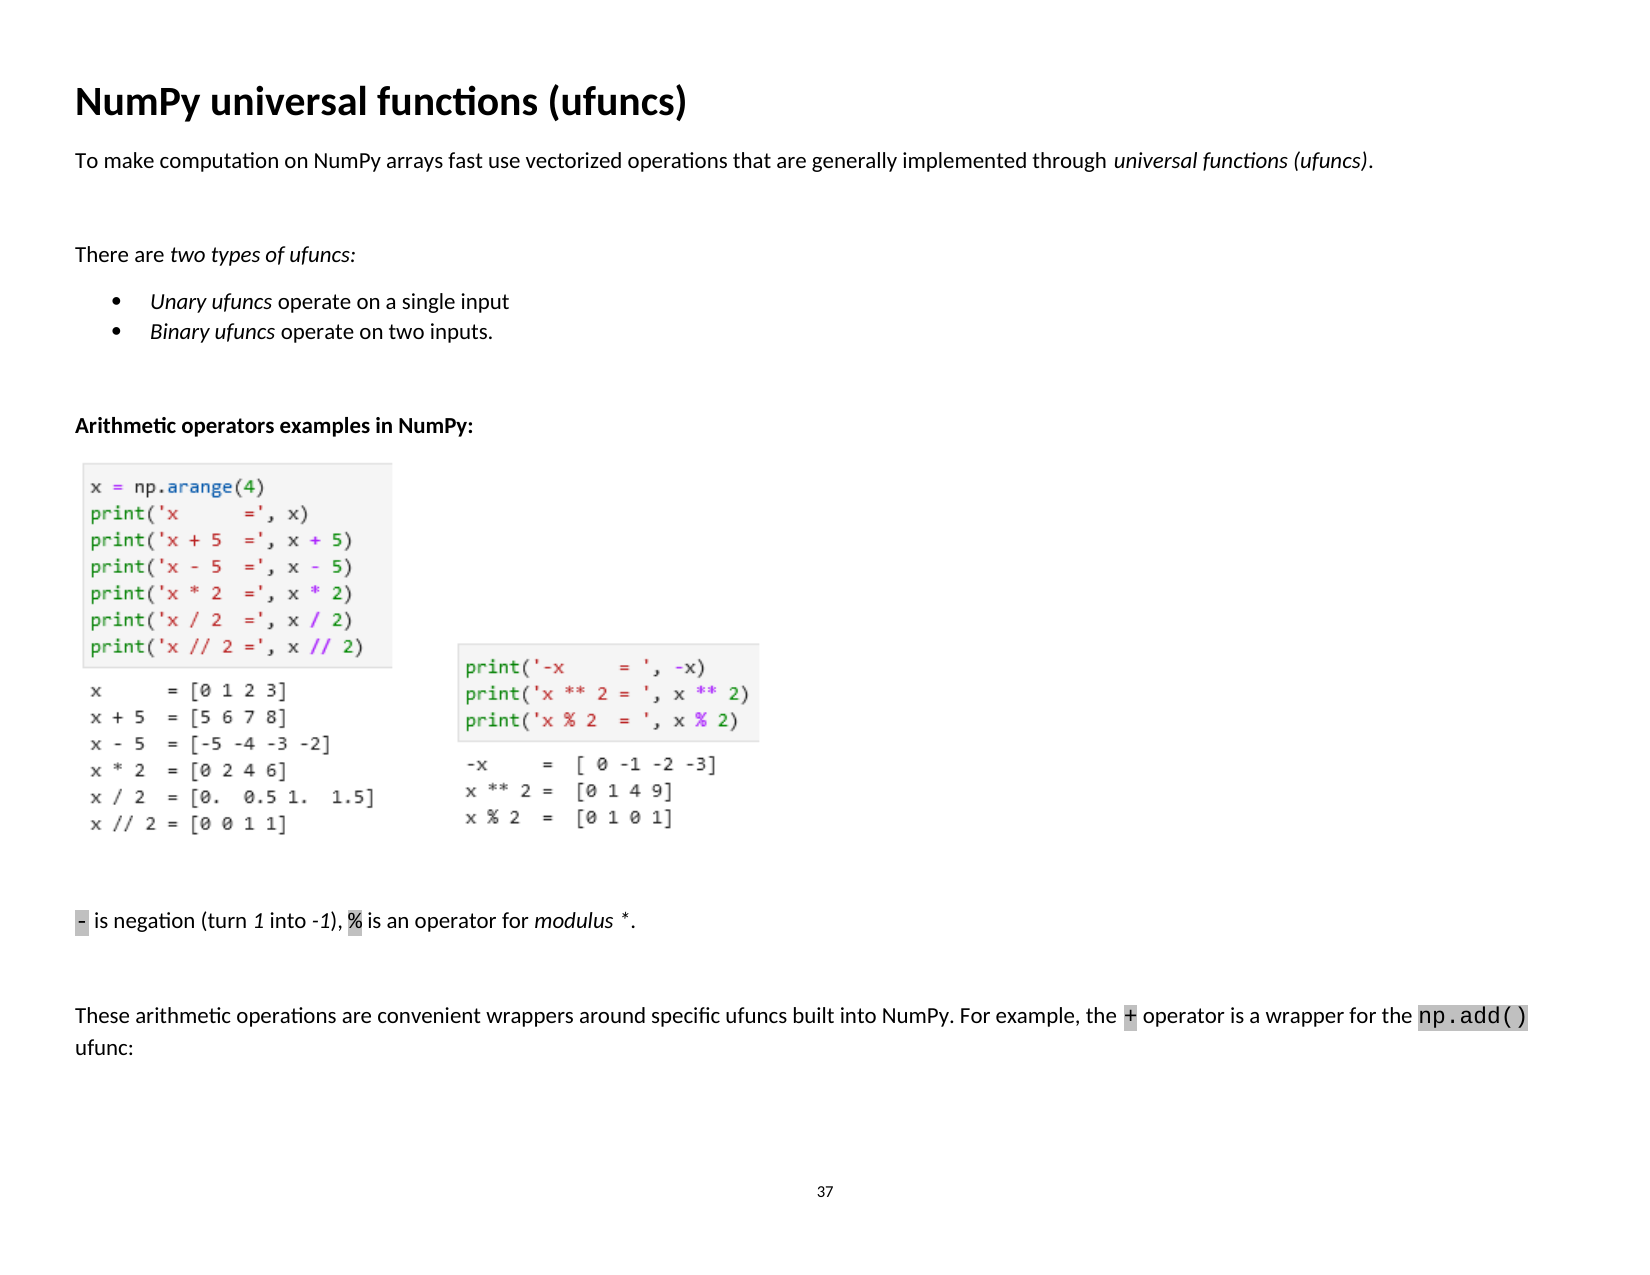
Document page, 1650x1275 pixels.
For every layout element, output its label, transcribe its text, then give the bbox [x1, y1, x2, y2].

text NumPy universal functions (ufuncs) [75, 75, 1575, 126]
text There are two types of ufuncs: [75, 240, 1575, 268]
list Unary ufuncs operate on a single input [112, 287, 1575, 315]
picture [75, 458, 393, 841]
picture [450, 639, 760, 841]
text - is negation (turn 1 into -1), % is an operator for modulus *. [75, 907, 1575, 936]
text To make computation on NumPy arrays fast use vectorized operations that are generally implemented through universal functions (ufuncs). [75, 147, 1575, 174]
list Binary ufuncs operate on two inputs. [112, 317, 1575, 345]
text Arithmetic operators examples in NumPy: [75, 411, 1575, 439]
text These arithmetic operations are convenient wrappers around specific ufuncs built into NumPy. For example, the + operator is a wrapper for the np.add() ufunc: [75, 1002, 1575, 1061]
